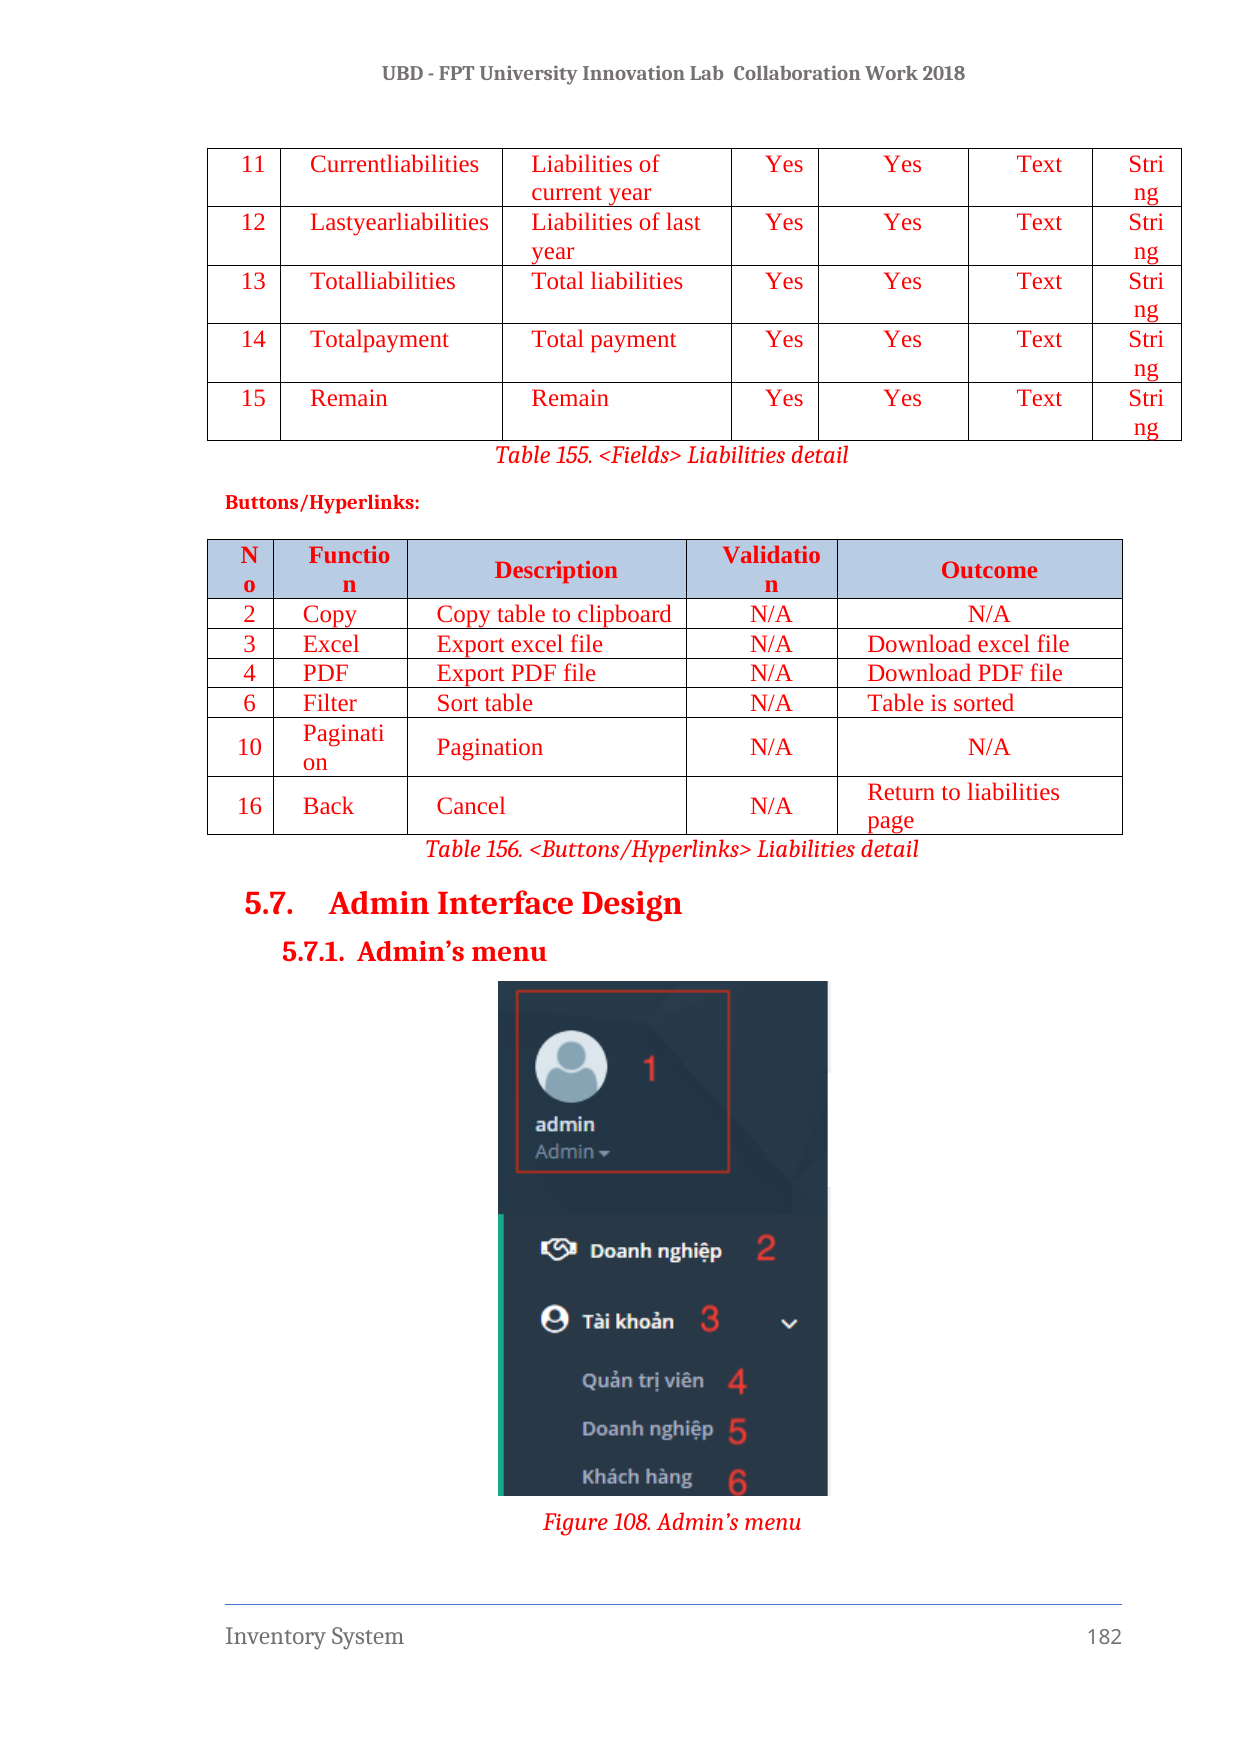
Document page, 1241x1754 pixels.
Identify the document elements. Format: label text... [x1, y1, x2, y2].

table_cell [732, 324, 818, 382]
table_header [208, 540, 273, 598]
picture [498, 981, 831, 1496]
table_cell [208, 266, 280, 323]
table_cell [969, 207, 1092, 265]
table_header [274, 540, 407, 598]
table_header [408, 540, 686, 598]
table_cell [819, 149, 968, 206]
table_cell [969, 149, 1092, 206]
list Admin’s menu [282, 936, 1122, 969]
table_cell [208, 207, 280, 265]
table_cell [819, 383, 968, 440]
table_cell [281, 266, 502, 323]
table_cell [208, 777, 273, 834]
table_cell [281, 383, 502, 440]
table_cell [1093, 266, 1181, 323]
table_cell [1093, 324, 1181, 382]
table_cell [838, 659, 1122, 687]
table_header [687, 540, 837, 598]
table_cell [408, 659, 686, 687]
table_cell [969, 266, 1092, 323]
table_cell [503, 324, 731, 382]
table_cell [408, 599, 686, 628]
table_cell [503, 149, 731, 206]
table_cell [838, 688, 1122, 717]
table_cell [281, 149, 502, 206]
list Admin Interface Design [244, 885, 1122, 923]
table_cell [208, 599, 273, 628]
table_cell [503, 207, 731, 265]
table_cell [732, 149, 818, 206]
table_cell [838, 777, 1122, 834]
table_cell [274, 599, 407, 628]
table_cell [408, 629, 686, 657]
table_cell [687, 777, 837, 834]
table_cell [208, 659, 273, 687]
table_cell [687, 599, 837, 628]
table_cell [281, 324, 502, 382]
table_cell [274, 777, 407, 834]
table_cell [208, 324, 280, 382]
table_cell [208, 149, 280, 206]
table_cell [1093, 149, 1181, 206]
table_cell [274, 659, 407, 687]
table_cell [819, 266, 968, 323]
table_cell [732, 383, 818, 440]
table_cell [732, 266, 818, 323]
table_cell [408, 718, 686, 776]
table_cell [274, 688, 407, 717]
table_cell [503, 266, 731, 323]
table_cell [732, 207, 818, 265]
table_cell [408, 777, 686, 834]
text Buttons/Hyperlinks: [225, 491, 1122, 515]
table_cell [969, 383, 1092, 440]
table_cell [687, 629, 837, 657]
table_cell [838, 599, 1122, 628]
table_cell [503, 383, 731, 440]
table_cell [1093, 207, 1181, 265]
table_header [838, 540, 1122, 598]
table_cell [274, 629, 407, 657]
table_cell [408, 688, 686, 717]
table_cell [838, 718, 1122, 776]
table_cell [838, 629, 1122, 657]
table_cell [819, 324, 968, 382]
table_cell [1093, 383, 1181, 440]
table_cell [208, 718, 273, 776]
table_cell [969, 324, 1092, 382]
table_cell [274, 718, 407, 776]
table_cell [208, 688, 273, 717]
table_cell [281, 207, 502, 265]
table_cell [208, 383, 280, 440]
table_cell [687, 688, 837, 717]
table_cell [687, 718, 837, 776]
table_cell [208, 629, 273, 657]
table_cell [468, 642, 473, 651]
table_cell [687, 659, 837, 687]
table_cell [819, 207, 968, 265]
